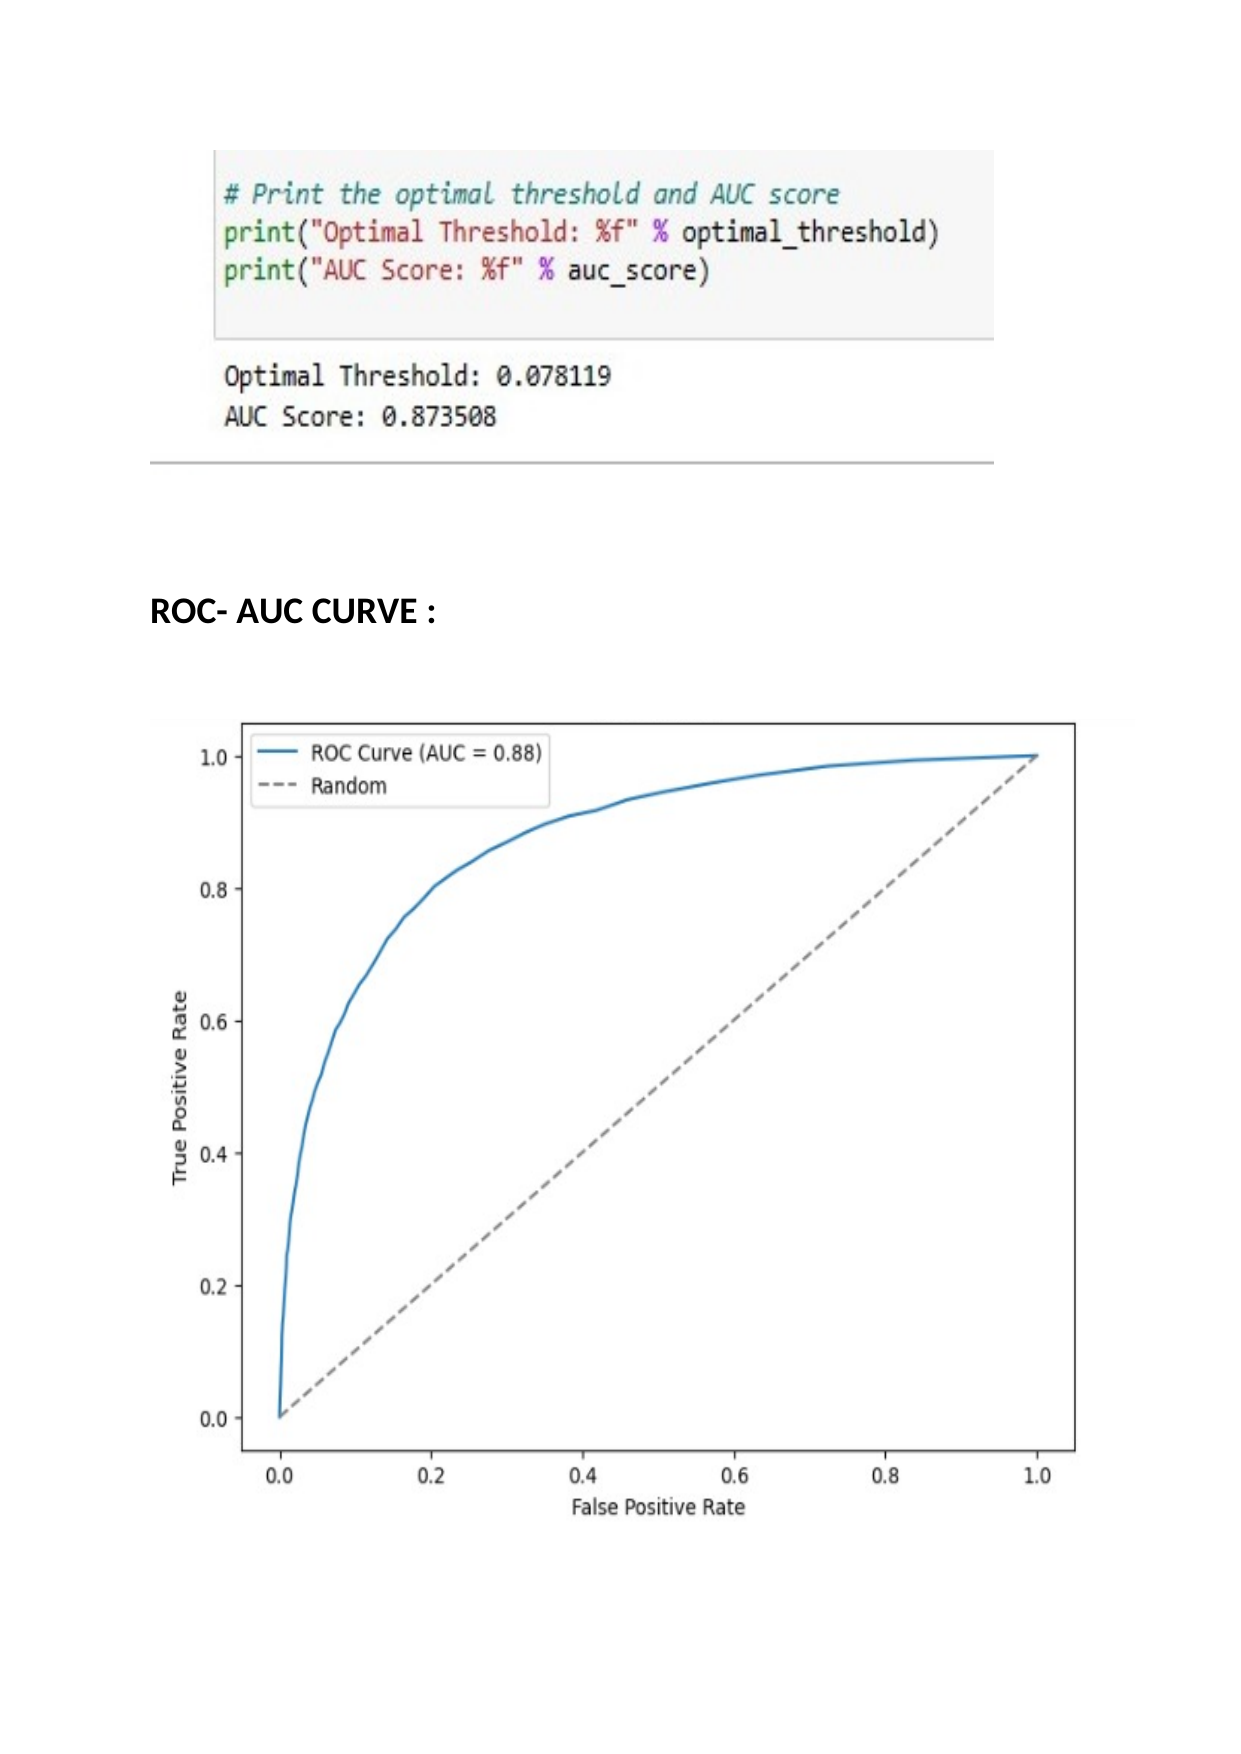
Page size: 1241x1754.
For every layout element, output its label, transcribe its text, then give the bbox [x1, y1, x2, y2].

picture [150, 150, 994, 475]
text ROC- AUC CURVE : [150, 587, 1090, 633]
picture [150, 719, 1136, 1534]
